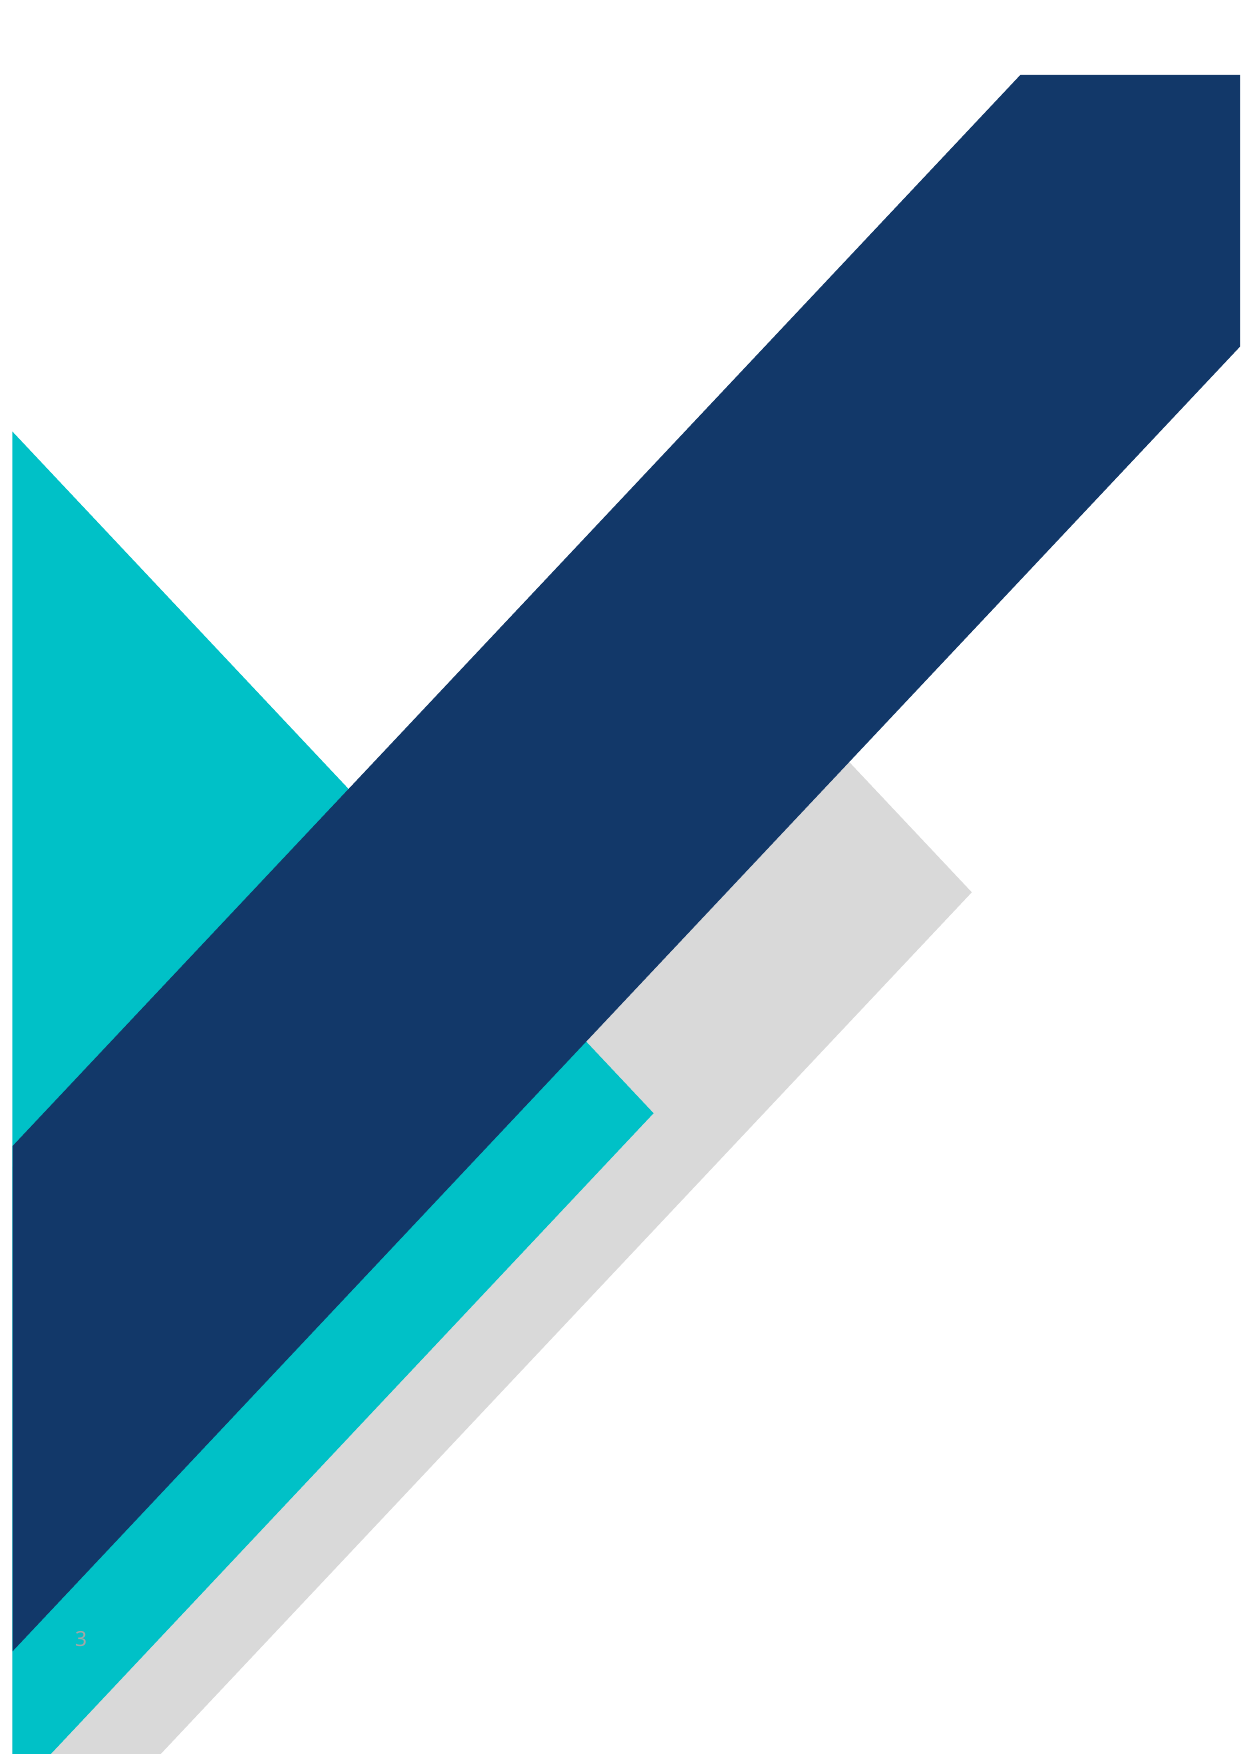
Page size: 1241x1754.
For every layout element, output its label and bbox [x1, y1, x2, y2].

table_cell [75, 75, 637, 1624]
table_cell [637, 75, 1182, 1624]
